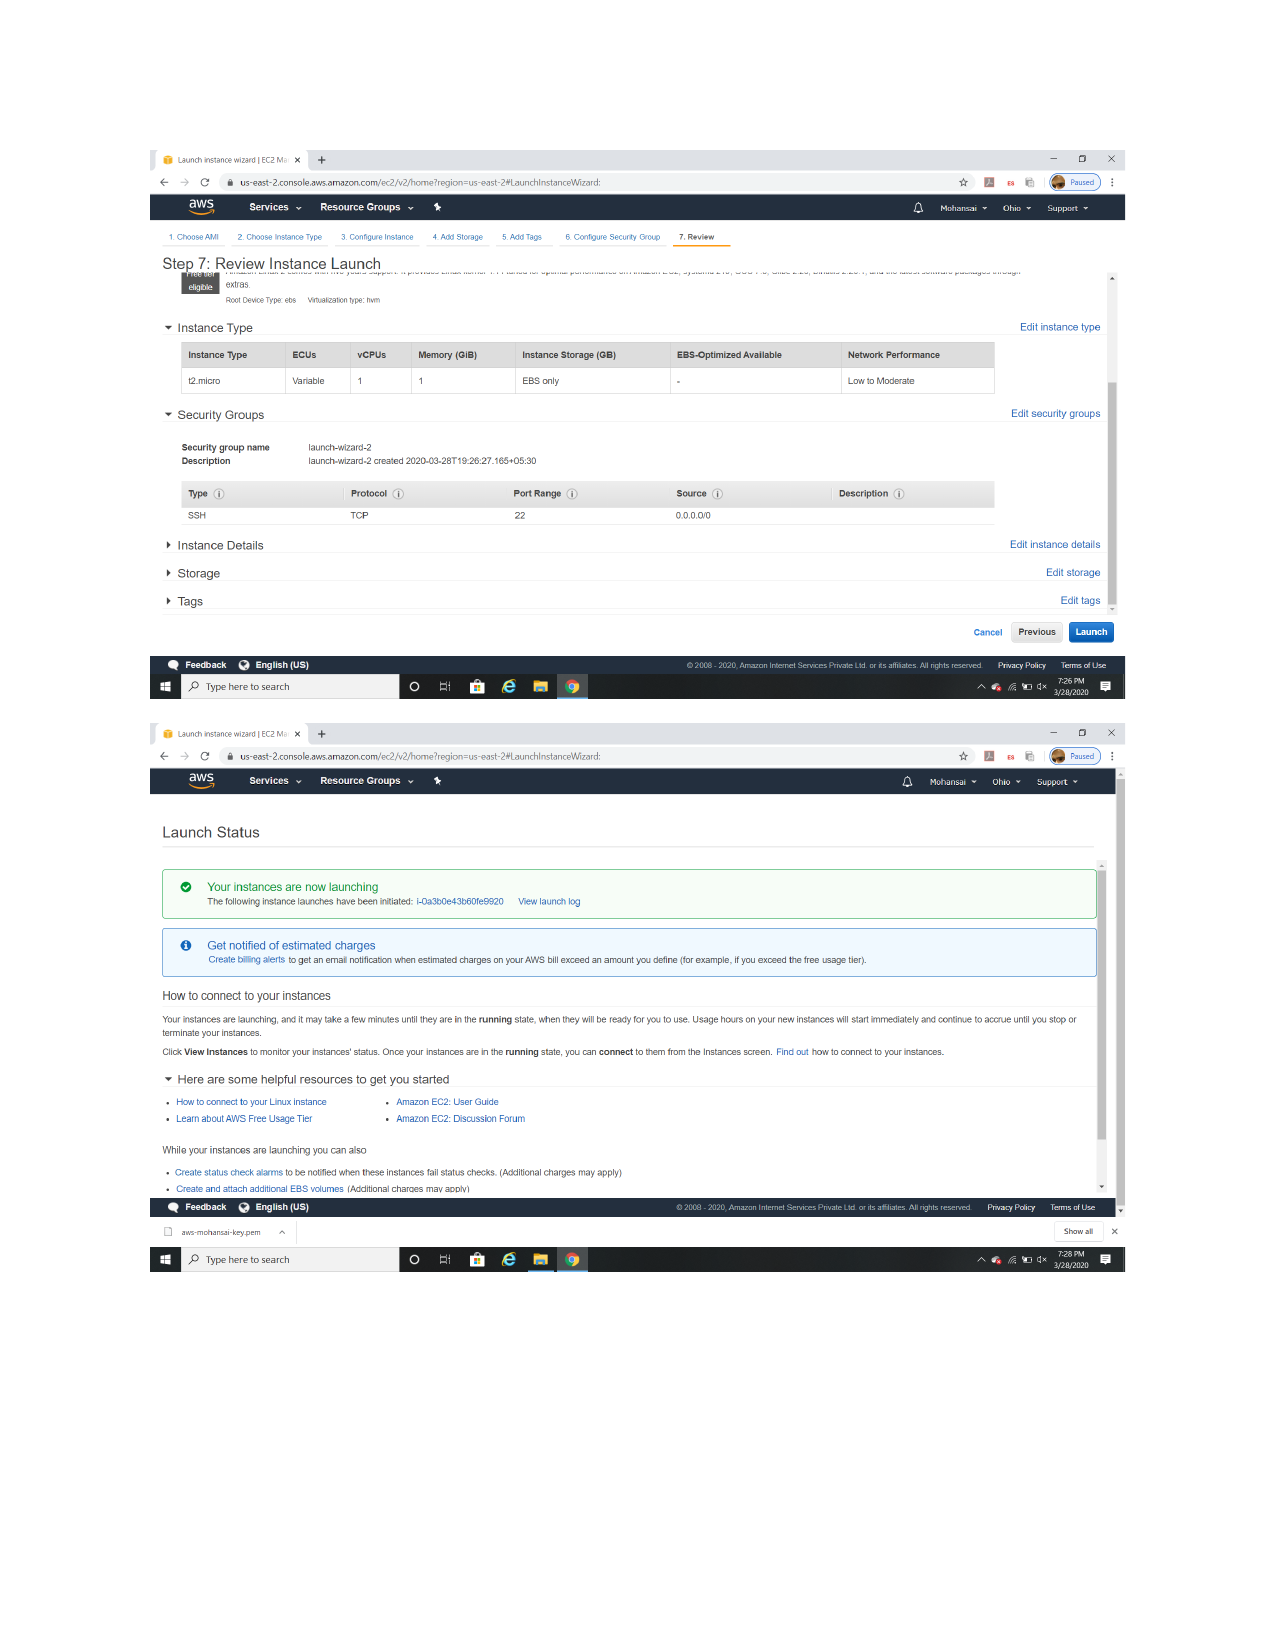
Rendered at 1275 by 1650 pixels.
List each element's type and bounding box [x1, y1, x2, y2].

picture [150, 150, 1125, 699]
picture [150, 723, 1125, 1272]
